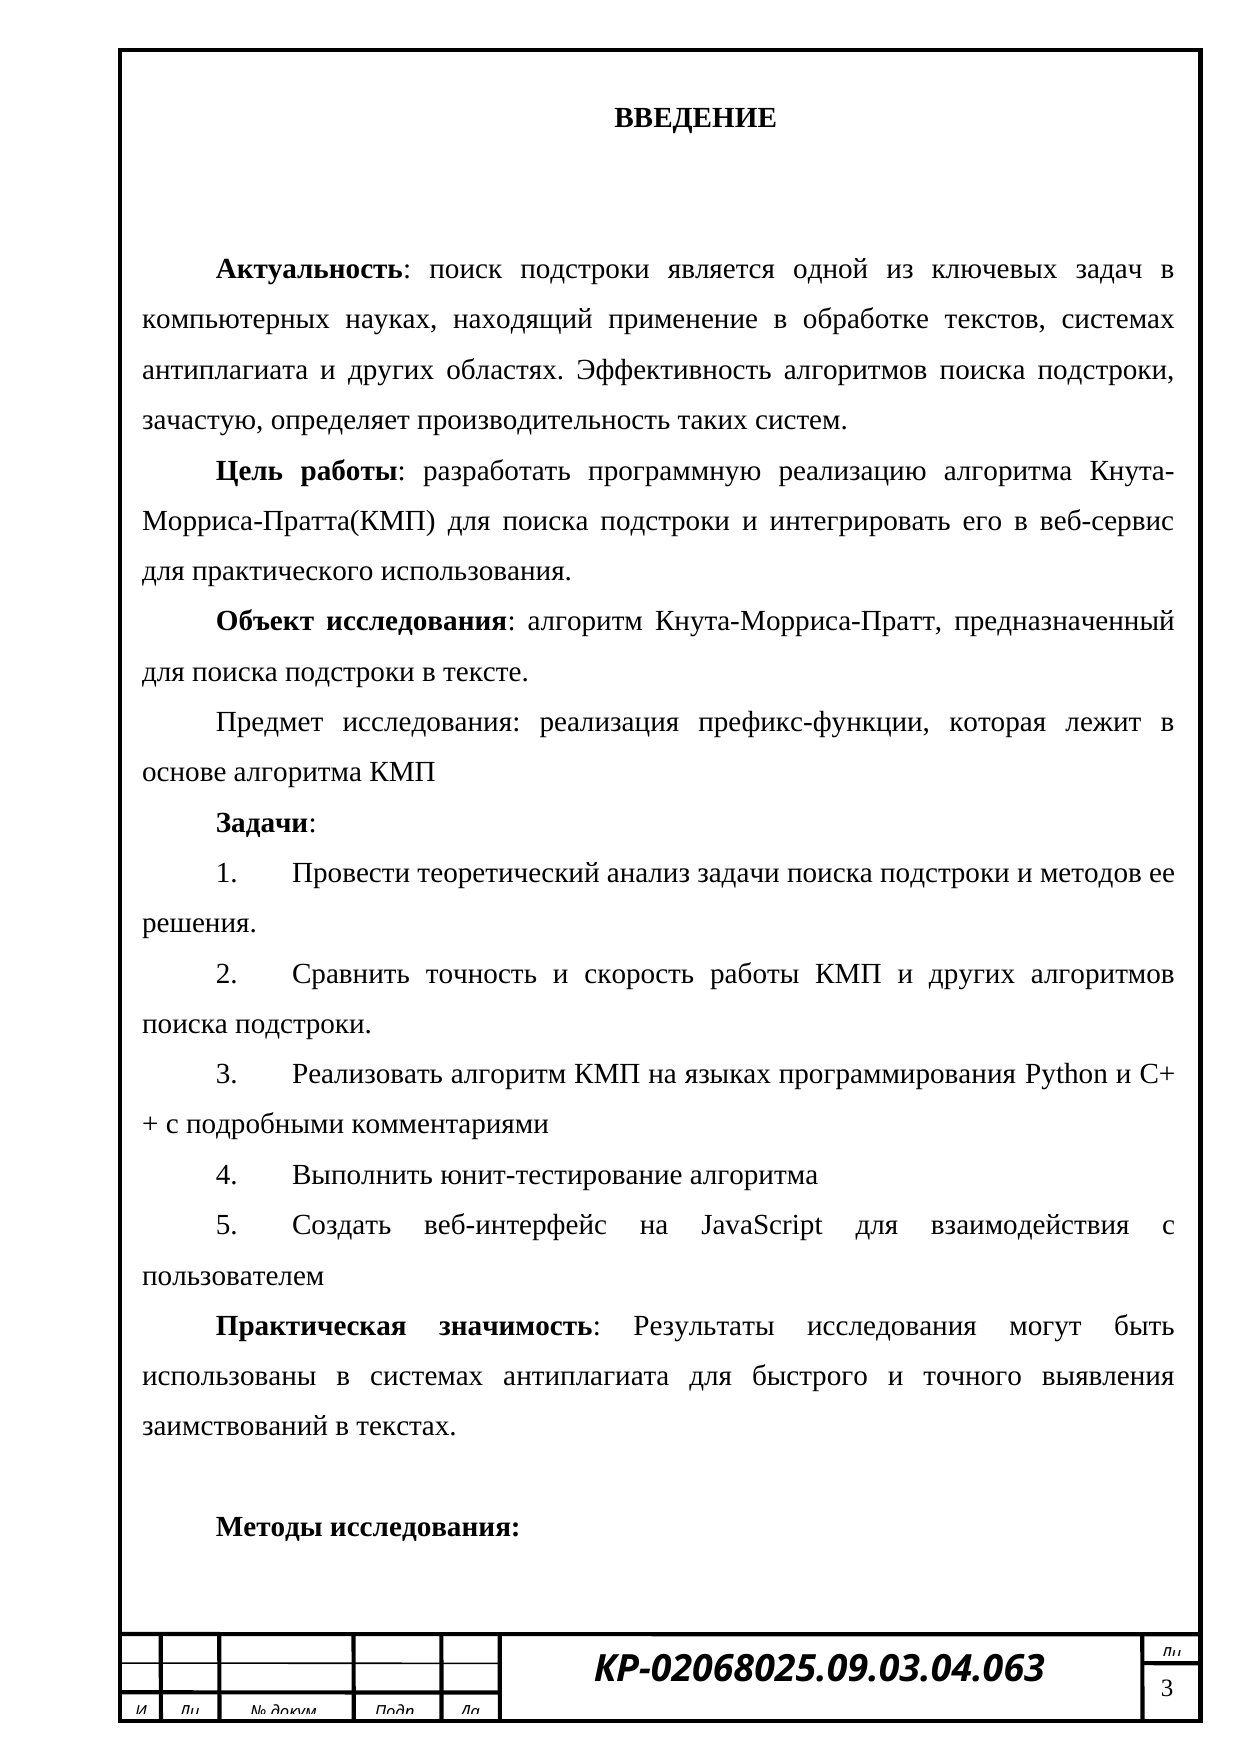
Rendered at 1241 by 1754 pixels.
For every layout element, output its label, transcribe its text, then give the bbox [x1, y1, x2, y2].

list Сравнить точность и скорость работы КМП и других алгоритмов поиска подстроки. [142, 956, 1175, 1039]
text Практическая значимость: Результаты исследования могут быть использованы в системах антиплагиата для быстрого и точного выявления заимствований в текстах. [142, 1308, 1175, 1442]
text Задачи: [142, 805, 1175, 838]
list Создать веб-интерфейс на JavaScript для взаимодействия с пользователем [142, 1207, 1175, 1291]
subtitle ВВЕДЕНИЕ [142, 100, 1175, 134]
list Провести теоретический анализ задачи поиска подстроки и методов ее решения. [142, 855, 1175, 939]
list Выполнить юнит-тестирование алгоритма [142, 1157, 1175, 1191]
text Предмет исследования: реализация префикс-функции, которая лежит в основе алгоритма КМП [142, 704, 1175, 788]
text Цель работы: разработать программную реализацию алгоритма Кнута-Морриса-Пратта(КМП) для поиска подстроки и интегрировать его в веб-сервис для практического использования. [142, 453, 1175, 587]
text Актуальность: поиск подстроки является одной из ключевых задач в компьютерных науках, находящий применение в обработке текстов, системах антиплагиата и других областях. Эффективность алгоритмов поиска подстроки, зачастую, определяет производительность таких систем. [142, 251, 1175, 436]
list Реализовать алгоритм КМП на языках программирования Python и C++ с подробными комментариями [142, 1056, 1175, 1140]
text Методы исследования: [142, 1509, 1175, 1543]
text Объект исследования: алгоритм Кнута-Морриса-Пратт, предназначенный для поиска подстроки в тексте. [142, 603, 1175, 687]
